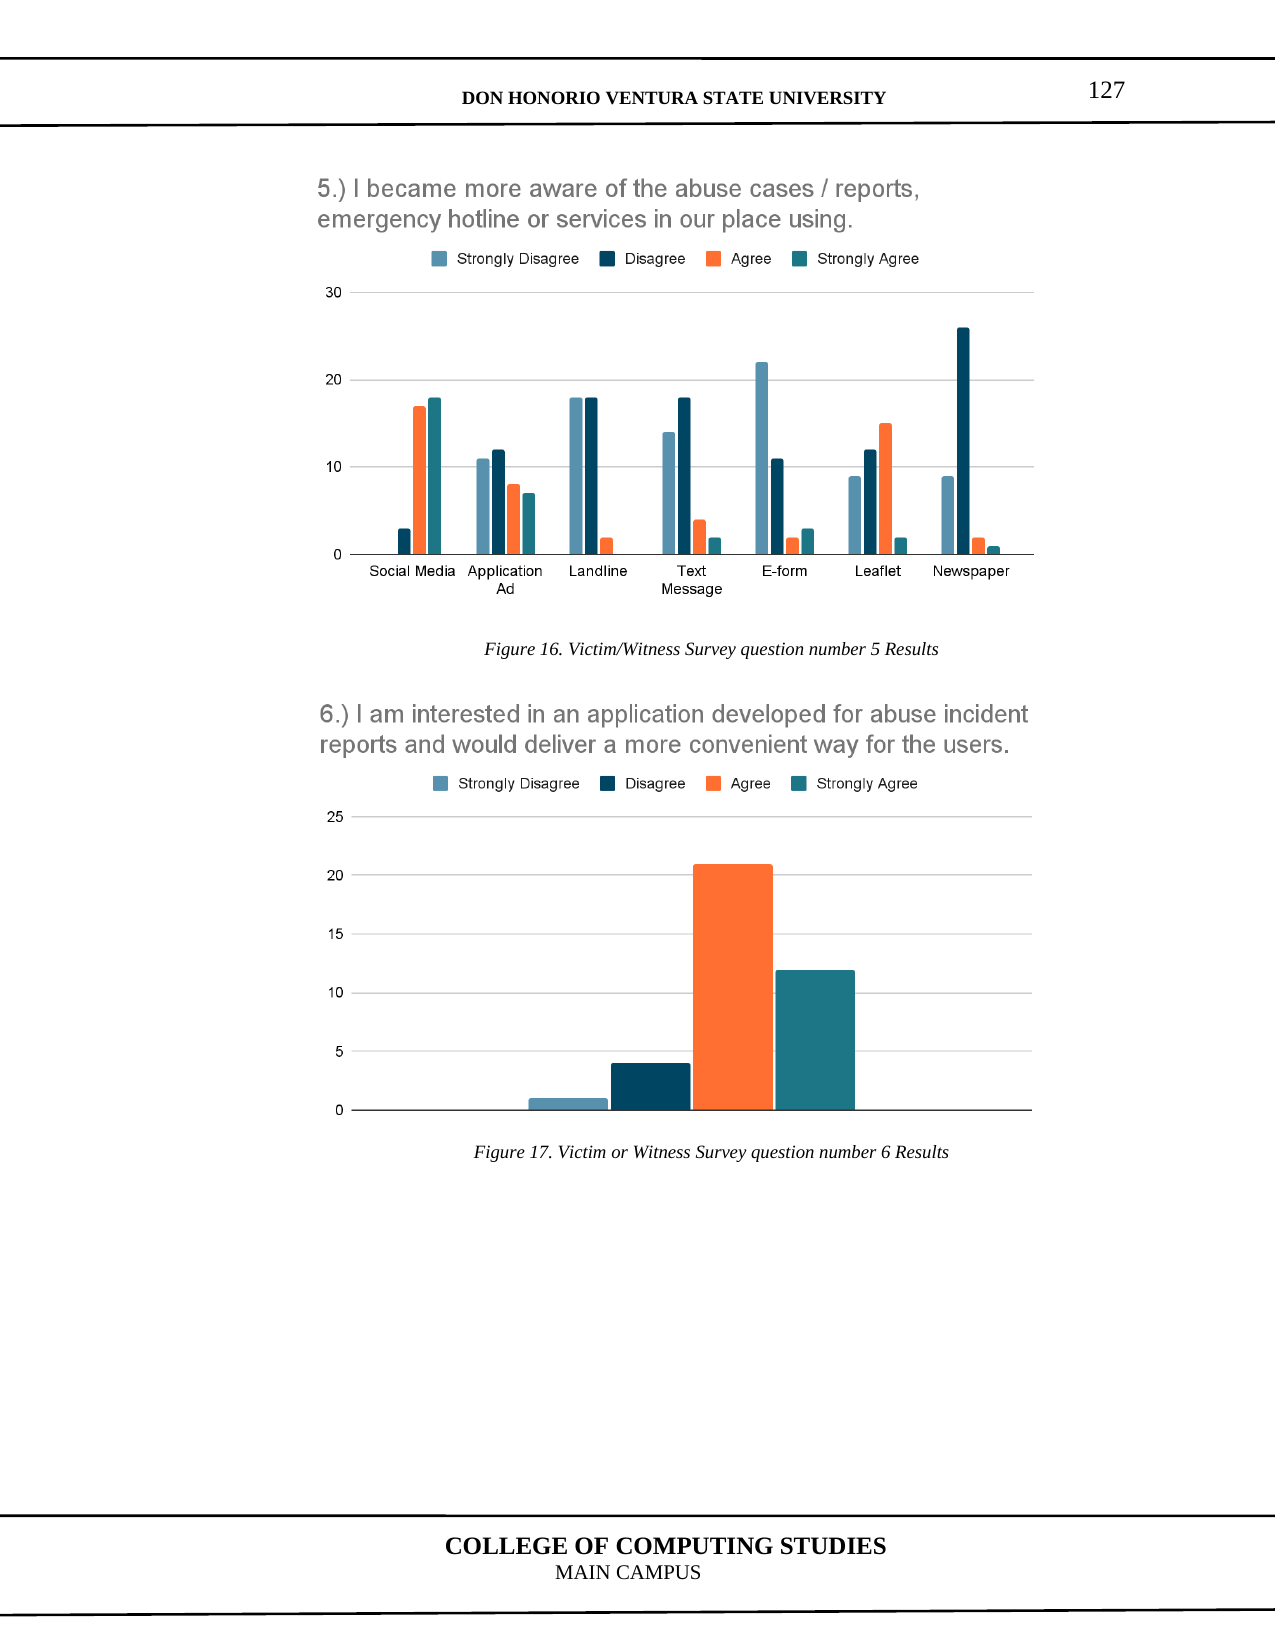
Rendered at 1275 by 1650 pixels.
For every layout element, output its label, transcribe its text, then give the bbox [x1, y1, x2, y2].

picture [295, 675, 1055, 1142]
text Figure 17. Victim or Witness Survey question number 6 Results [225, 1141, 1125, 1163]
text Figure 16. Victim/Witness Survey question number 5 Results [225, 637, 1125, 659]
picture [293, 150, 1057, 621]
